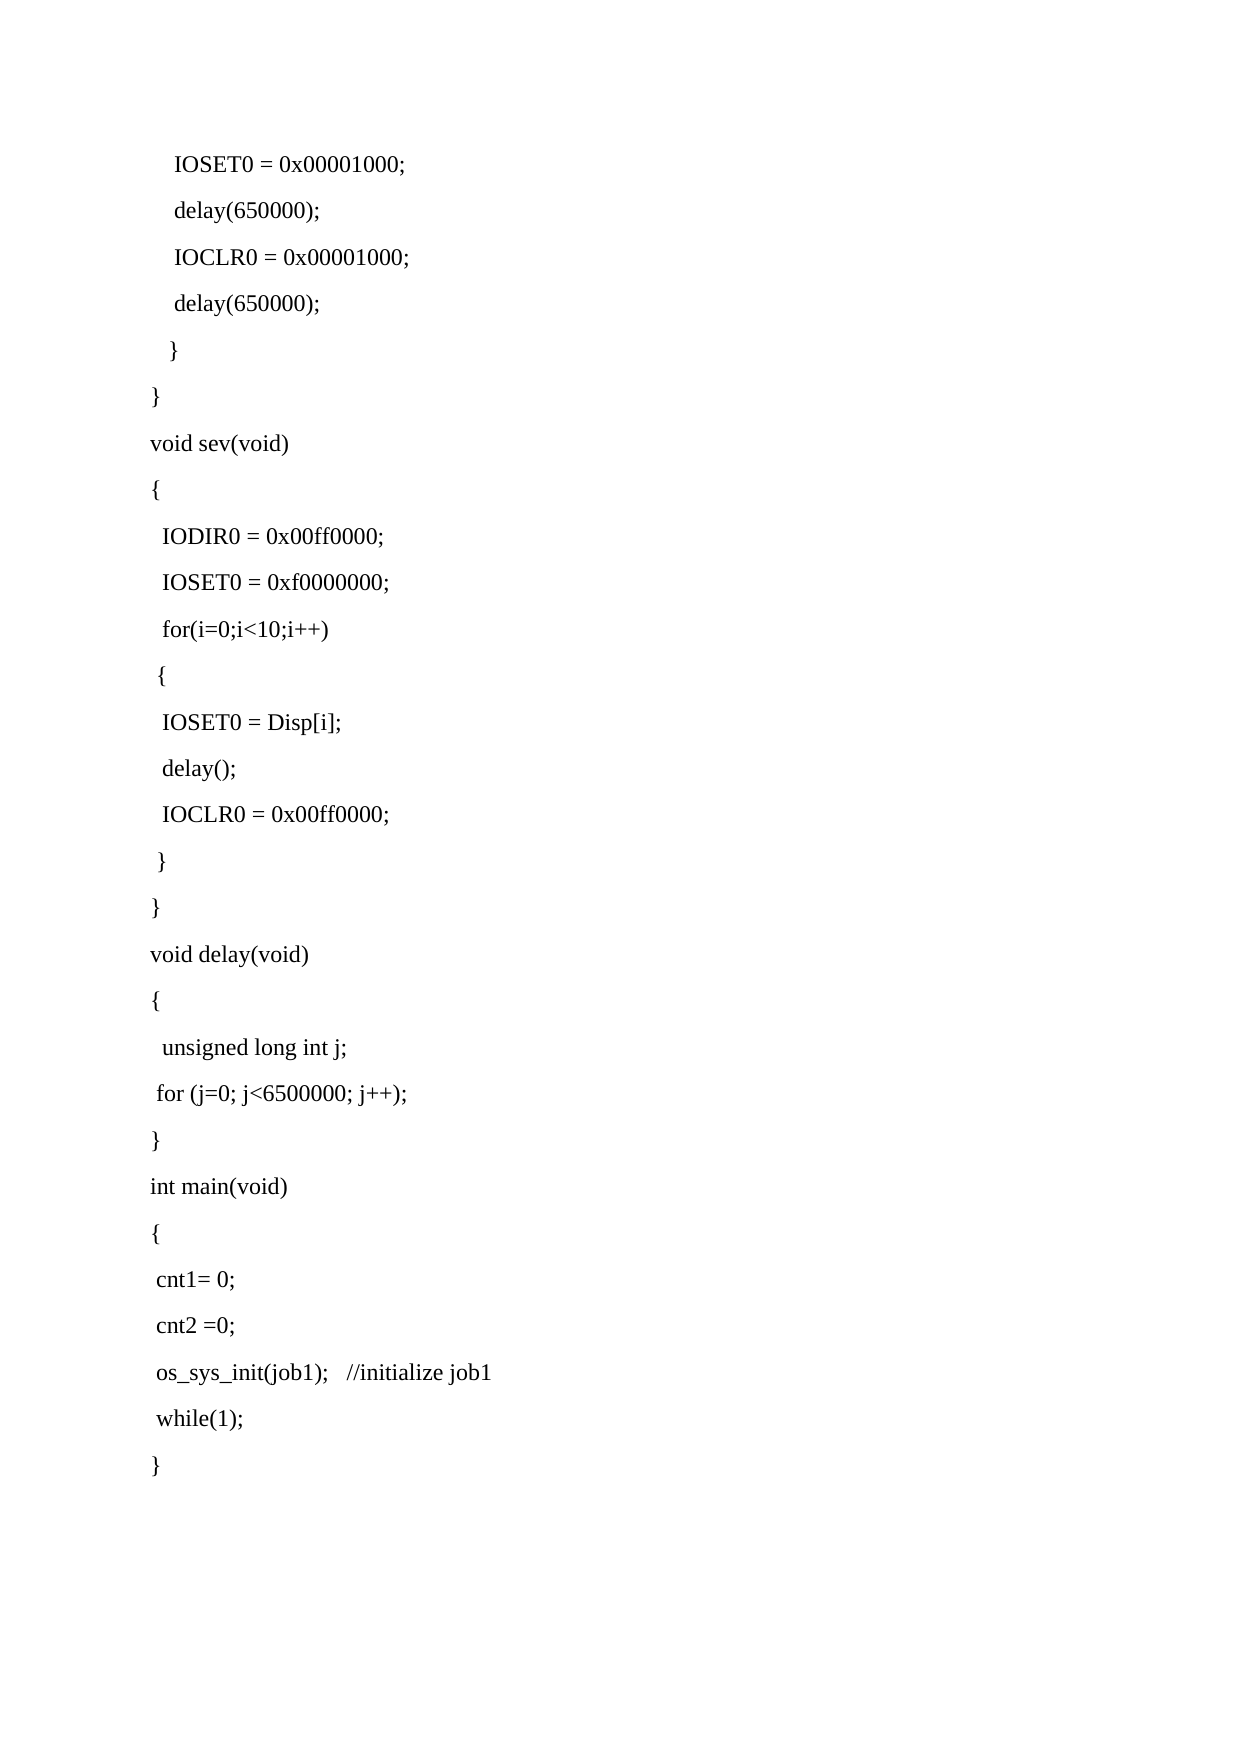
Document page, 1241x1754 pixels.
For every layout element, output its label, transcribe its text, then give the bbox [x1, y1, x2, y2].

text IOSET0 = 0x00001000; [150, 150, 1090, 178]
text { [150, 986, 1090, 1014]
text } [150, 1126, 1090, 1153]
text delay(650000); [150, 289, 1090, 317]
text cnt2 =0; [150, 1311, 1090, 1339]
text { [150, 661, 1090, 689]
text delay(); [150, 754, 1090, 782]
text IODIR0 = 0x00ff0000; [150, 522, 1090, 549]
text for(i=0;i<10;i++) [150, 614, 1090, 642]
text IOSET0 = Disp[i]; [150, 707, 1090, 735]
text delay(650000); [150, 196, 1090, 224]
text IOCLR0 = 0x00ff0000; [150, 800, 1090, 828]
text unsigned long int j; [150, 1033, 1090, 1060]
text for (j=0; j<6500000; j++); [150, 1079, 1090, 1107]
text cnt1= 0; [150, 1265, 1090, 1293]
text void delay(void) [150, 940, 1090, 967]
text } [150, 847, 1090, 874]
text } [150, 1451, 1090, 1478]
text } [150, 893, 1090, 921]
text IOSET0 = 0xf0000000; [150, 568, 1090, 596]
text { [150, 475, 1090, 503]
text void sev(void) [150, 429, 1090, 456]
text } [150, 382, 1090, 410]
text } [150, 336, 1090, 363]
text os_sys_init(job1); //initialize job1 [150, 1358, 1090, 1386]
text IOCLR0 = 0x00001000; [150, 243, 1090, 271]
text while(1); [150, 1404, 1090, 1432]
text int main(void) [150, 1172, 1090, 1200]
text { [150, 1218, 1090, 1246]
